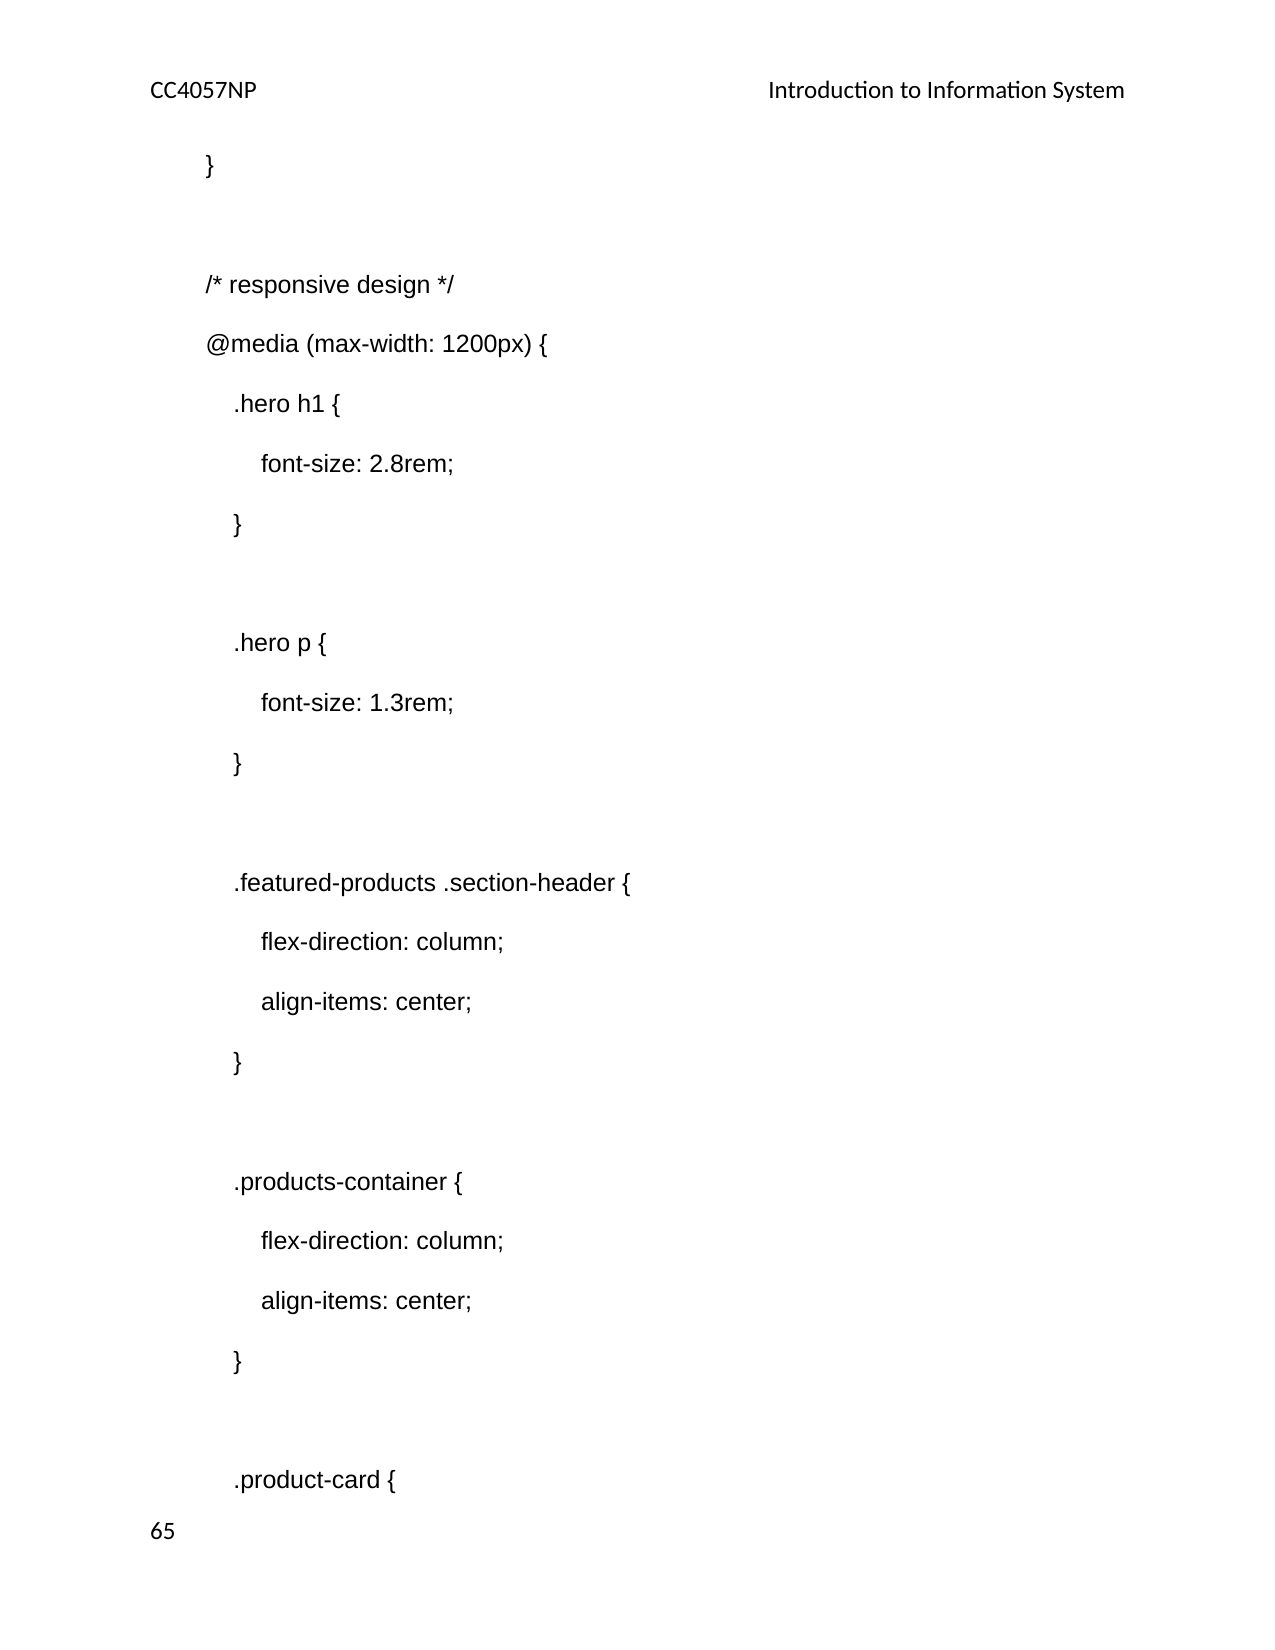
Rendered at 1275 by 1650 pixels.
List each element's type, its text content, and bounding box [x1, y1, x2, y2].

text align-items: center; [150, 987, 1125, 1016]
text font-size: 1.3rem; [150, 688, 1125, 717]
text .featured-products .section-header { [150, 867, 1125, 896]
text .hero h1 { [150, 389, 1125, 418]
text align-items: center; [150, 1286, 1125, 1315]
text font-size: 2.8rem; [150, 449, 1125, 478]
text } [150, 1047, 1125, 1076]
text .product-card { [150, 1465, 1125, 1494]
text flex-direction: column; [150, 1226, 1125, 1255]
text } [150, 509, 1125, 537]
text @media (max-width: 1200px) { [150, 329, 1125, 358]
text /* responsive design */ [150, 269, 1125, 298]
text } [150, 748, 1125, 777]
text } [150, 1346, 1125, 1374]
text .products-container { [150, 1166, 1125, 1195]
text } [150, 150, 1125, 179]
text flex-direction: column; [150, 927, 1125, 956]
text .hero p { [150, 628, 1125, 657]
